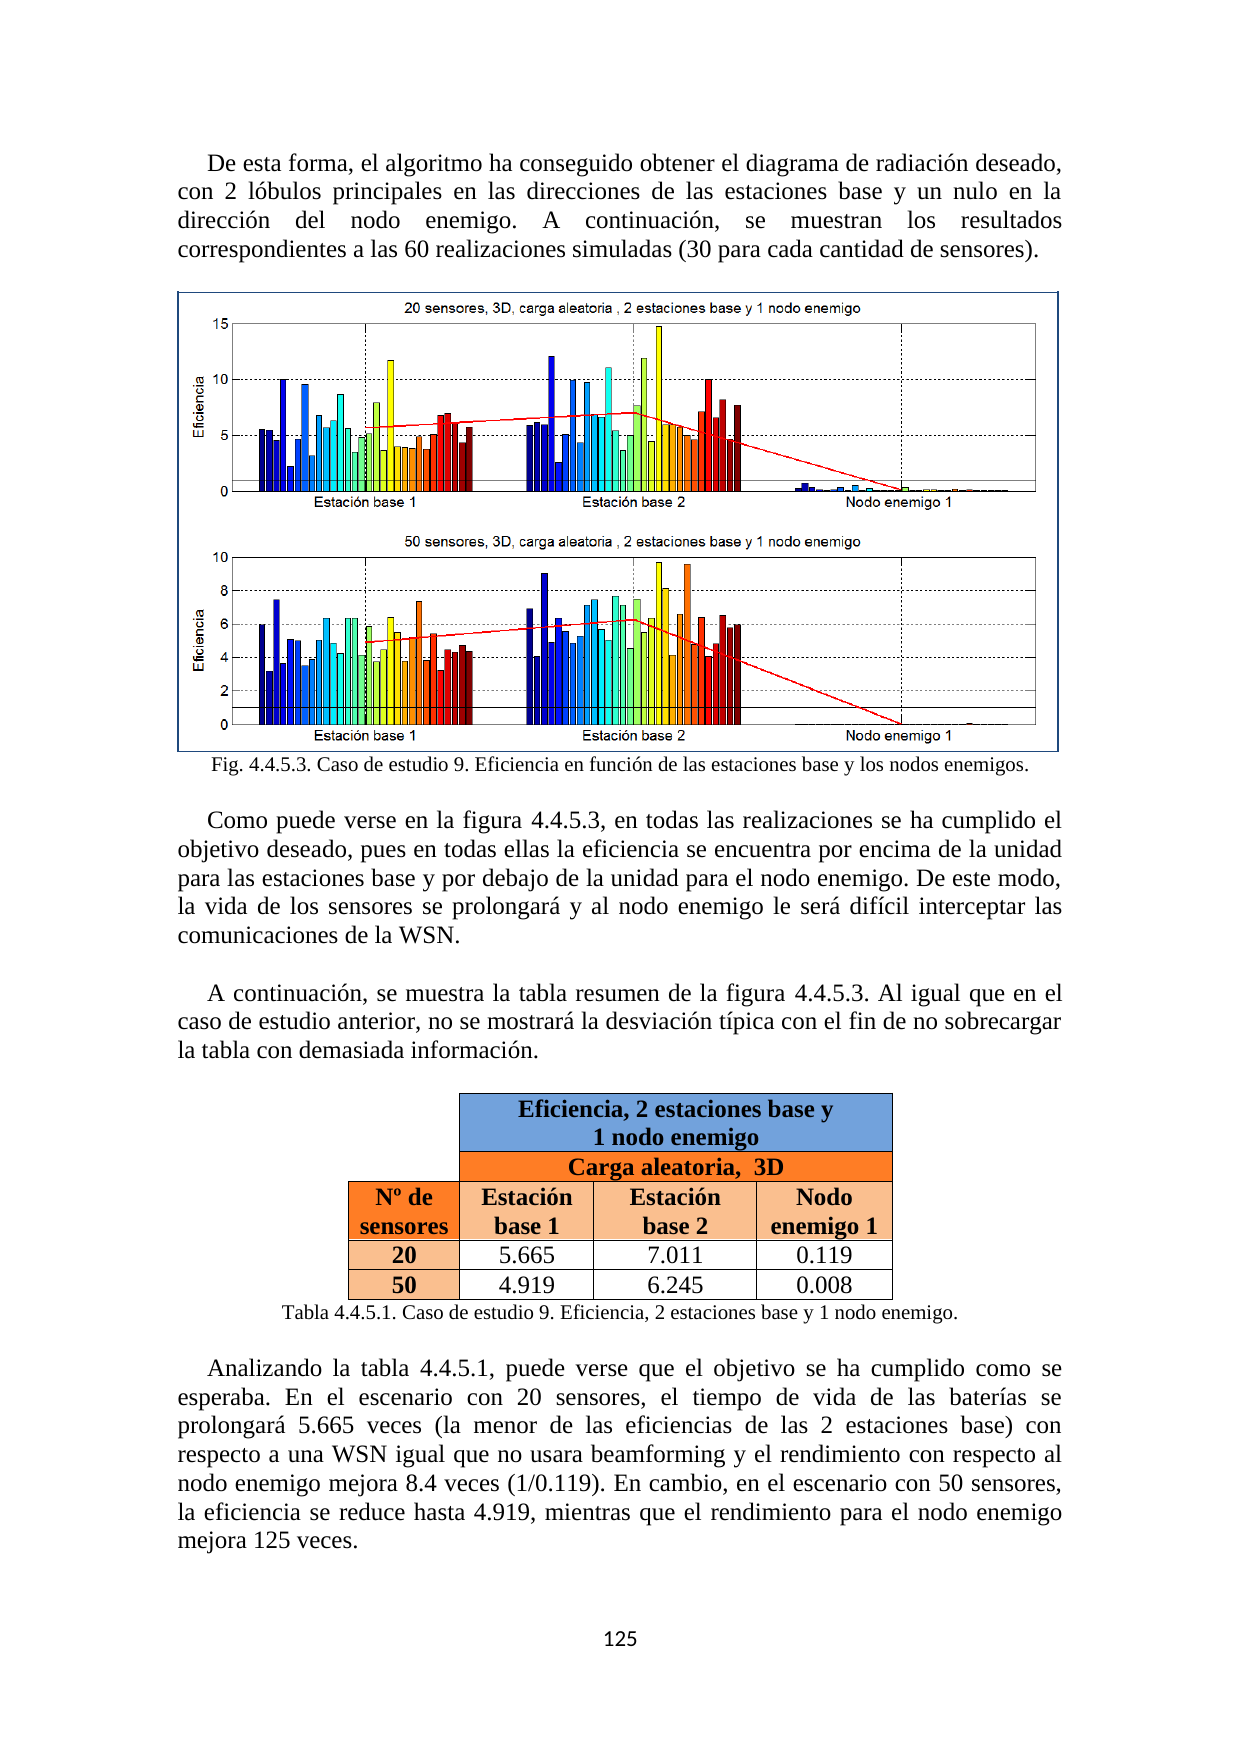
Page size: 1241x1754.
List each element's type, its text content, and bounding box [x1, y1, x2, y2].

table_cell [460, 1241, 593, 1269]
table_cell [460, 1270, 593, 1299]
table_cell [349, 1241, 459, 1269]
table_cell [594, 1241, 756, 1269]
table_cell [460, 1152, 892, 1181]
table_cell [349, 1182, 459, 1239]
picture [179, 293, 1057, 751]
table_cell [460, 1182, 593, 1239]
text Fig. 4.4.5.3. Caso de estudio 9. Eficiencia en función de las estaciones base y los nodos enemigos. [177, 752, 1063, 776]
text De esta forma, el algoritmo ha conseguido obtener el diagrama de radiación deseado, con 2 lóbulos principales en las direcciones de las estaciones base y un nulo en la dirección del nodo enemigo. A continuación, se muestran los resultados correspondientes a las 60 realizaciones simuladas (30 para cada cantidad de sensores). [177, 148, 1063, 263]
text Como puede verse en la figura 4.4.5.3, en todas las realizaciones se ha cumplido el objetivo deseado, pues en todas ellas la eficiencia se encuentra por encima de la unidad para las estaciones base y por debajo de la unidad para el nodo enemigo. De este modo, la vida de los sensores se prolongará y al nodo enemigo le será difícil interceptar las comunicaciones de la WSN. [177, 805, 1063, 949]
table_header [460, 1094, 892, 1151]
text Analizando la tabla 4.4.5.1, puede verse que el objetivo se ha cumplido como se esperaba. En el escenario con 20 sensores, el tiempo de vida de las baterías se prolongará 5.665 veces (la menor de las eficiencias de las 2 estaciones base) con respecto a una WSN igual que no usara beamforming y el rendimiento con respecto al nodo enemigo mejora 8.4 veces (1/0.119). En cambio, en el escenario con 50 sensores, la eficiencia se reduce hasta 4.919, mientras que el rendimiento para el nodo enemigo mejora 125 veces. [177, 1353, 1063, 1554]
text A continuación, se muestra la tabla resumen de la figura 4.4.5.3. Al igual que en el caso de estudio anterior, no se mostrará la desviación típica con el fin de no sobrecargar la tabla con demasiada información. [177, 978, 1063, 1064]
text Tabla 4.4.5.1. Caso de estudio 9. Eficiencia, 2 estaciones base y 1 nodo enemigo. [177, 1300, 1063, 1324]
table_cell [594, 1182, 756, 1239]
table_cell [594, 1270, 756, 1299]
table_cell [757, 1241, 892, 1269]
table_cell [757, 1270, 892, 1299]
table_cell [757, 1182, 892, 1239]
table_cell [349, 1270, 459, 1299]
